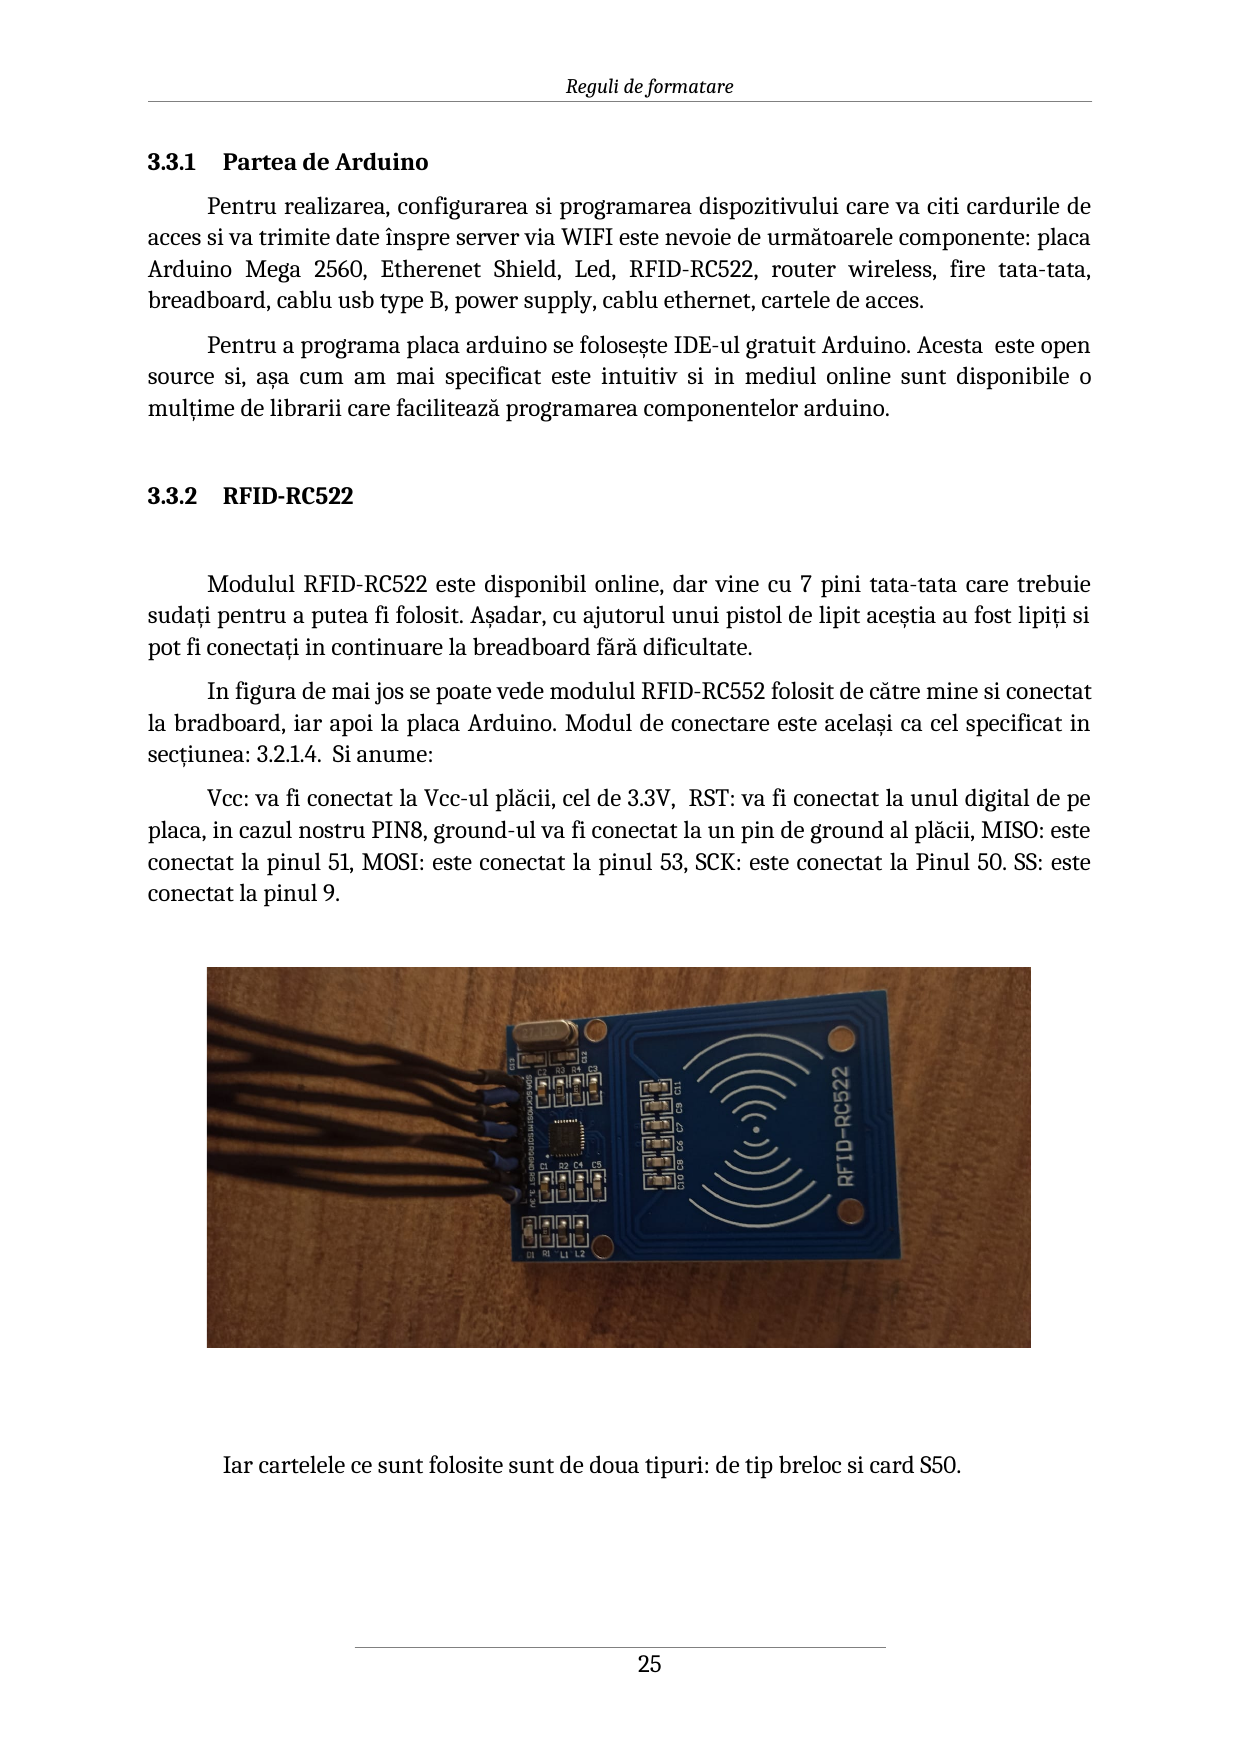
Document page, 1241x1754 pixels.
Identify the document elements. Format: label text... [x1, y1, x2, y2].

subtitle RFID-RC522 [148, 482, 1092, 511]
text Pentru a programa placa arduino se folosește IDE-ul gratuit Arduino. Acesta este open source si, așa cum am mai specificat este intuitiv si in mediul online sunt disponibile o mulțime de librarii care facilitează programarea componentelor arduino. [148, 331, 1092, 422]
text In figura de mai jos se poate vede modulul RFID-RC552 folosit de către mine si conectat la bradboard, iar apoi la placa Arduino. Modul de conectare este același ca cel specificat in secțiunea: 3.2.1.4. Si anume: [148, 677, 1092, 769]
text Pentru realizarea, configurarea si programarea dispozitivului care va citi cardurile de acces si va trimite date înspre server via WIFI este nevoie de următoarele componente: placa Arduino Mega 2560, Etherenet Shield, Led, RFID-RC522, router wireless, fire tata-tata, breadboard, cablu usb type B, power supply, cablu ethernet, cartele de acces. [148, 192, 1092, 315]
text Iar cartelele ce sunt folosite sunt de doua tipuri: de tip breloc si card S50. [148, 1451, 1092, 1480]
picture [206, 967, 1031, 1348]
text Vcc: va fi conectat la Vcc-ul plăcii, cel de 3.3V, RST: va fi conectat la unul digital de pe placa, in cazul nostru PIN8, ground-ul va fi conectat la un pin de ground al plăcii, MISO: este conectat la pinul 51, MOSI: este conectat la pinul 53, SCK: este conectat la Pinul 50. SS: este conectat la pinul 9. [148, 784, 1092, 908]
text Modulul RFID-RC522 este disponibil online, dar vine cu 7 pini tata-tata care trebuie sudați pentru a putea fi folosit. Așadar, cu ajutorul unui pistol de lipit aceștia au fost lipiți si pot fi conectați in continuare la breadboard fără dificultate. [148, 570, 1092, 662]
subtitle Partea de Arduino [148, 148, 1092, 176]
